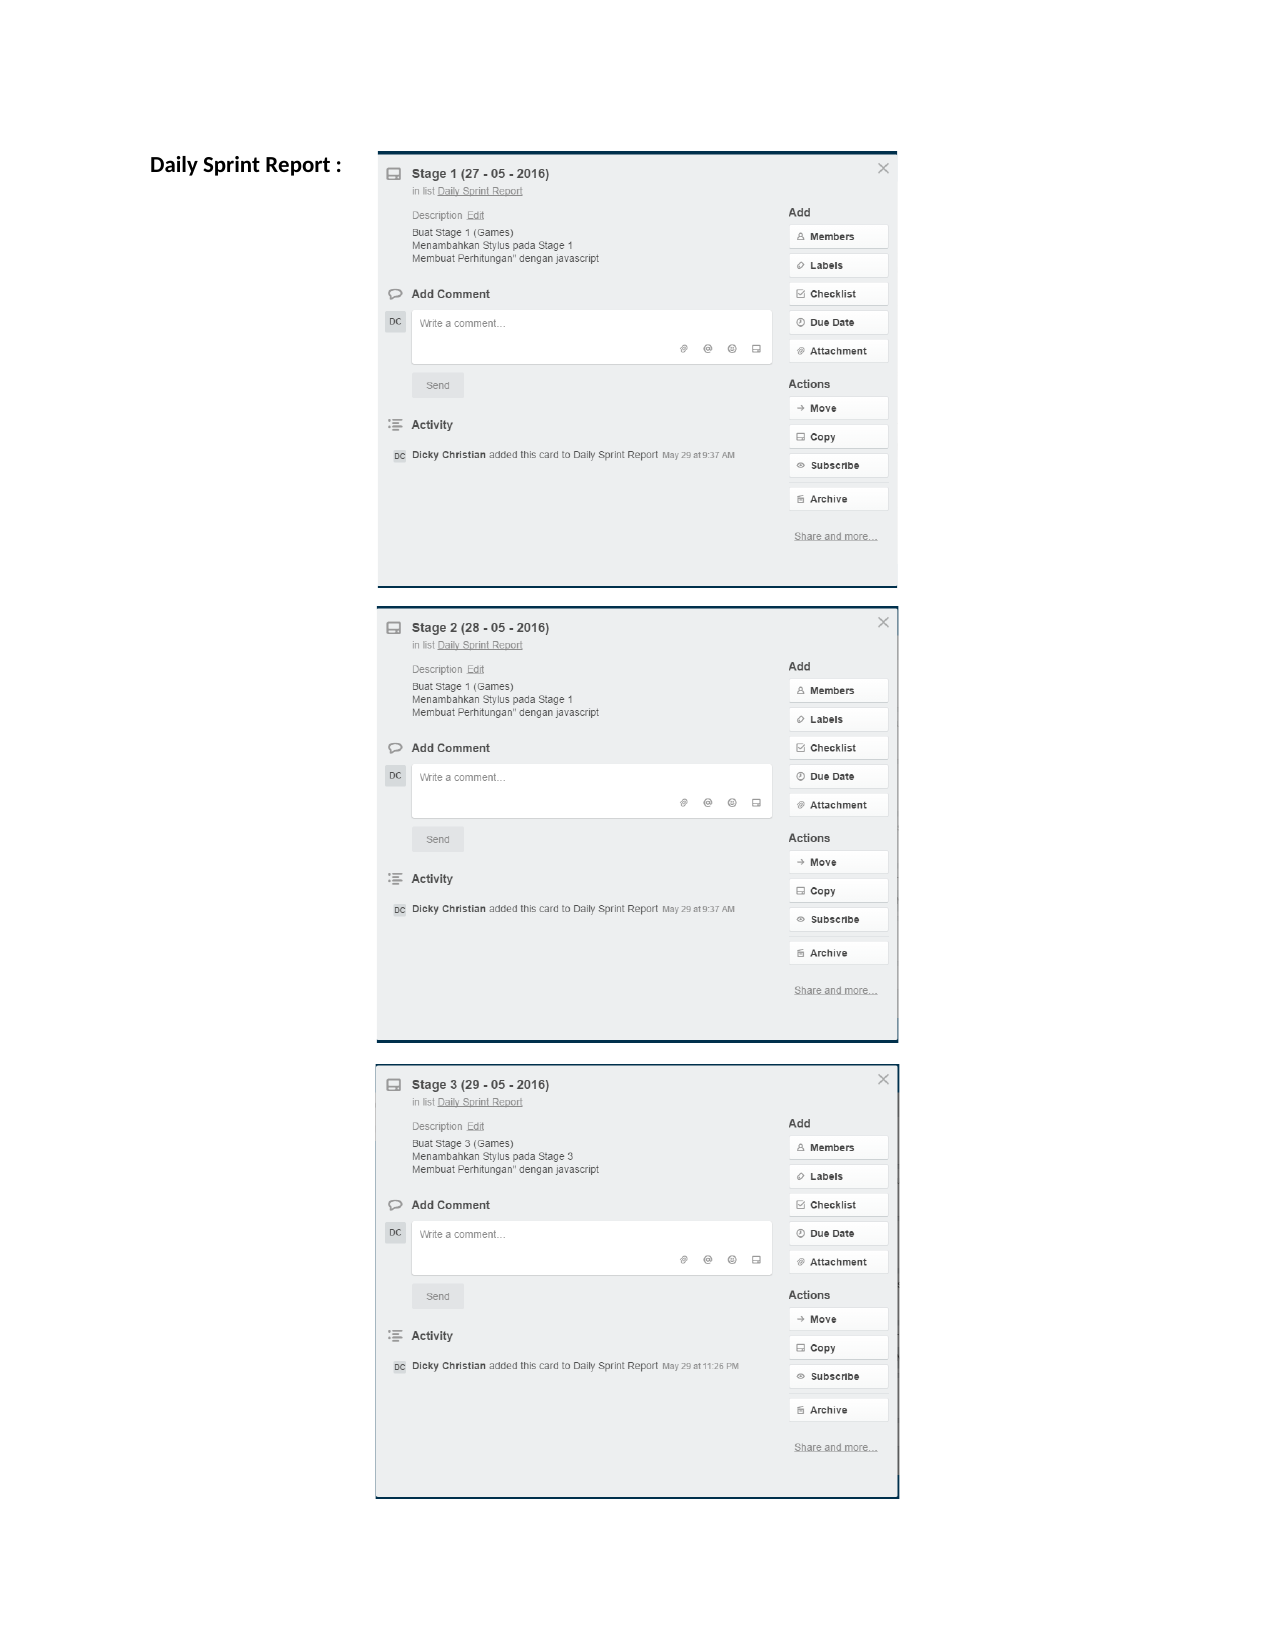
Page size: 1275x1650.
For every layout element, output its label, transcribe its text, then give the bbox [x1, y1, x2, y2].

text Daily Sprint Report : [150, 150, 1125, 178]
picture [375, 1064, 900, 1499]
picture [376, 606, 899, 1043]
picture [377, 151, 898, 588]
